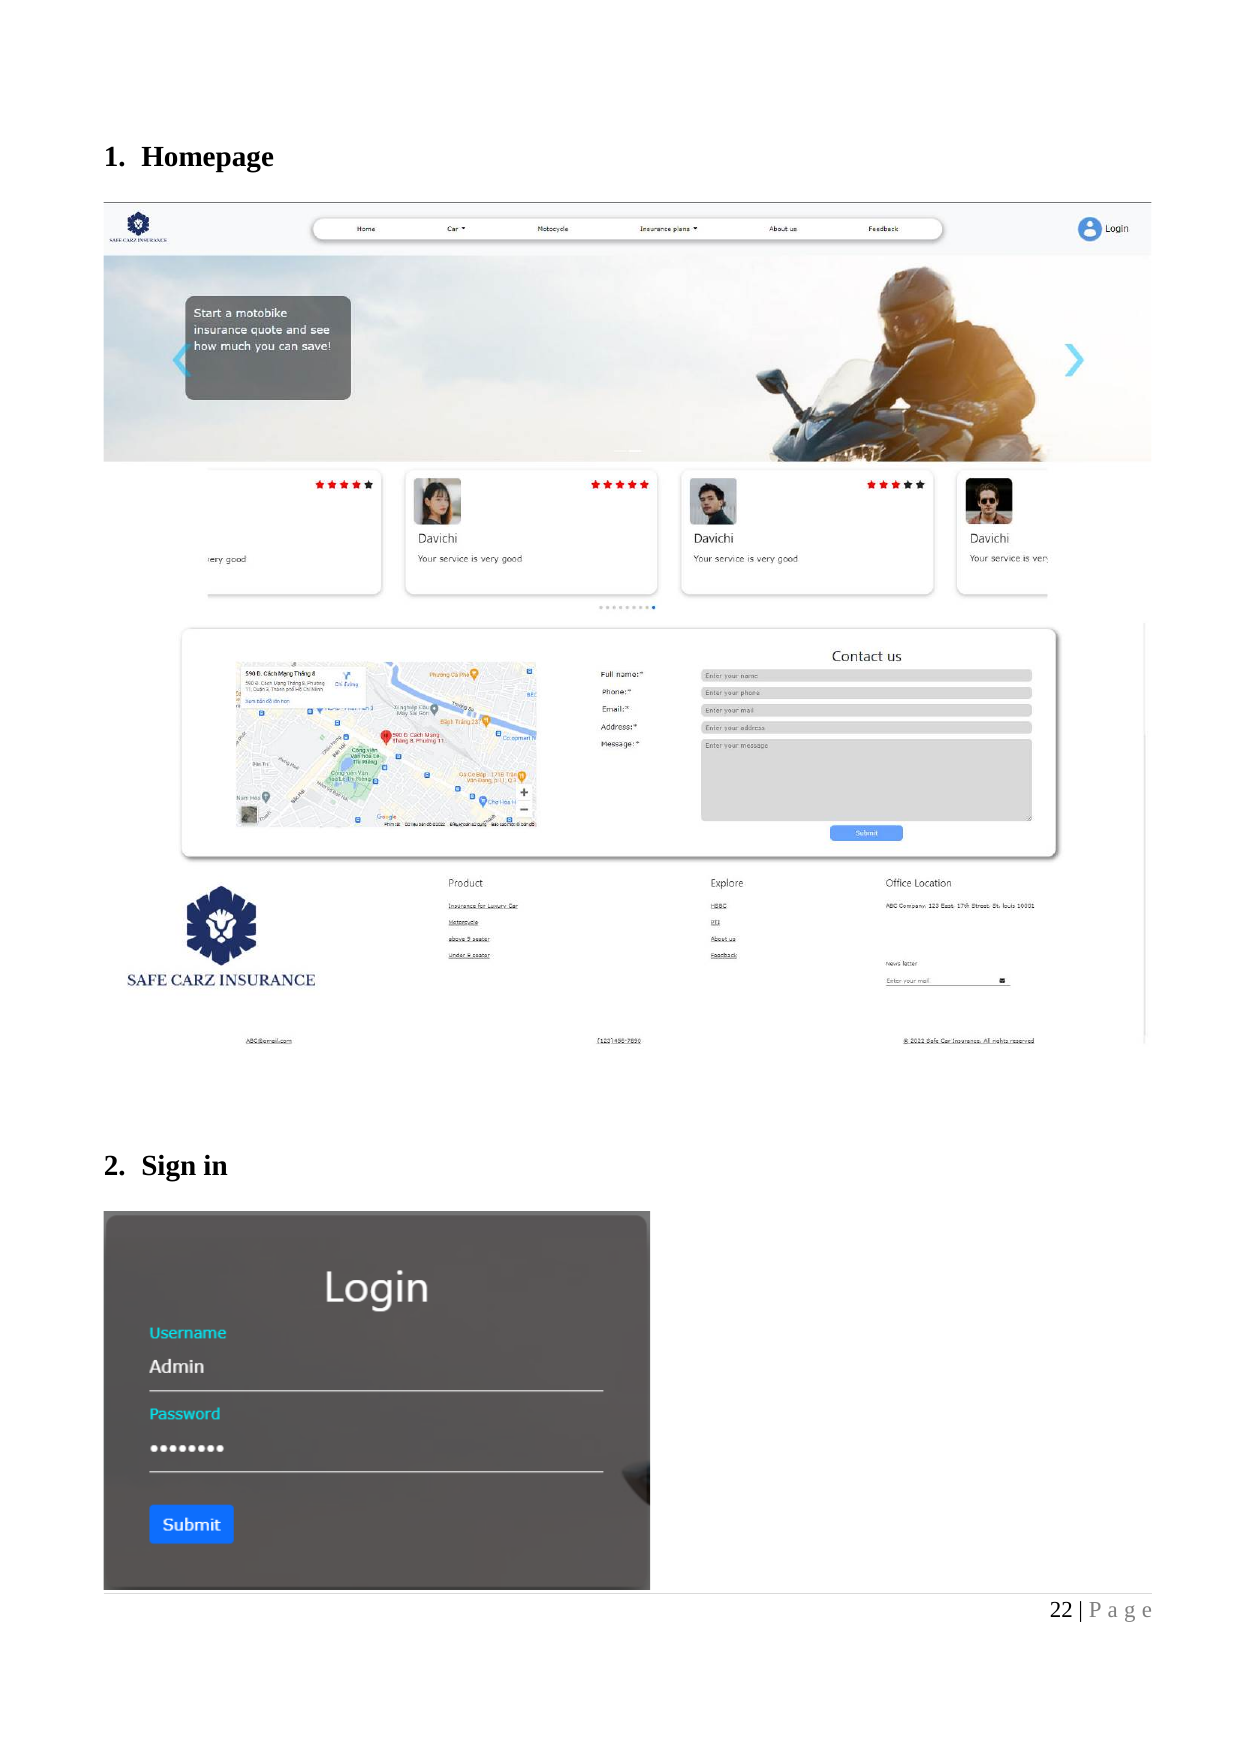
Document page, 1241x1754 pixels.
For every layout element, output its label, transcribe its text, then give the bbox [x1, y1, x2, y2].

picture [103, 1211, 651, 1590]
picture [103, 202, 1152, 1071]
subtitle Homepage [103, 139, 1152, 173]
subtitle Sign in [103, 1148, 1152, 1182]
